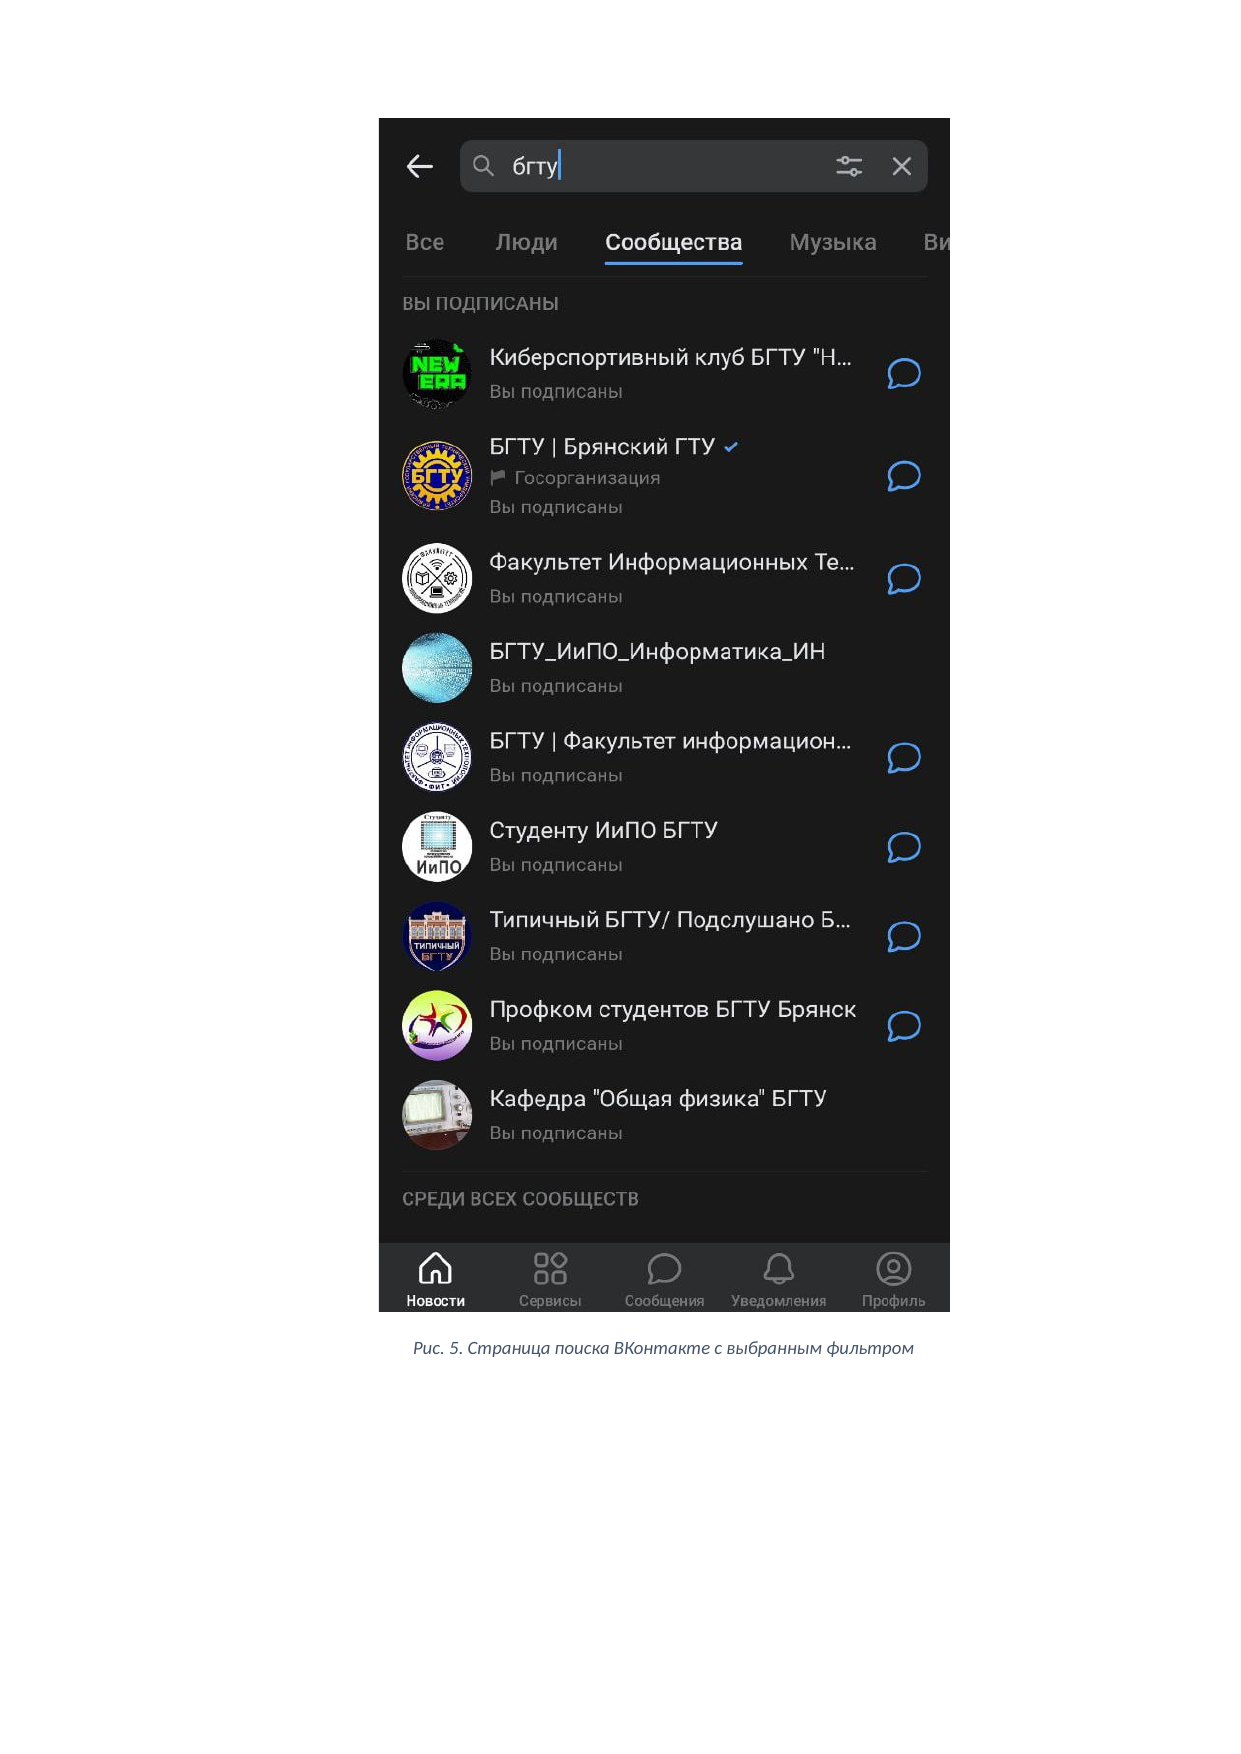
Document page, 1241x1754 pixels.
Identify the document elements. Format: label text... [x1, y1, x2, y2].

text Рис. . Страница поиска ВКонтакте с выбранным фильтром [177, 1336, 1152, 1359]
picture [378, 118, 950, 1312]
